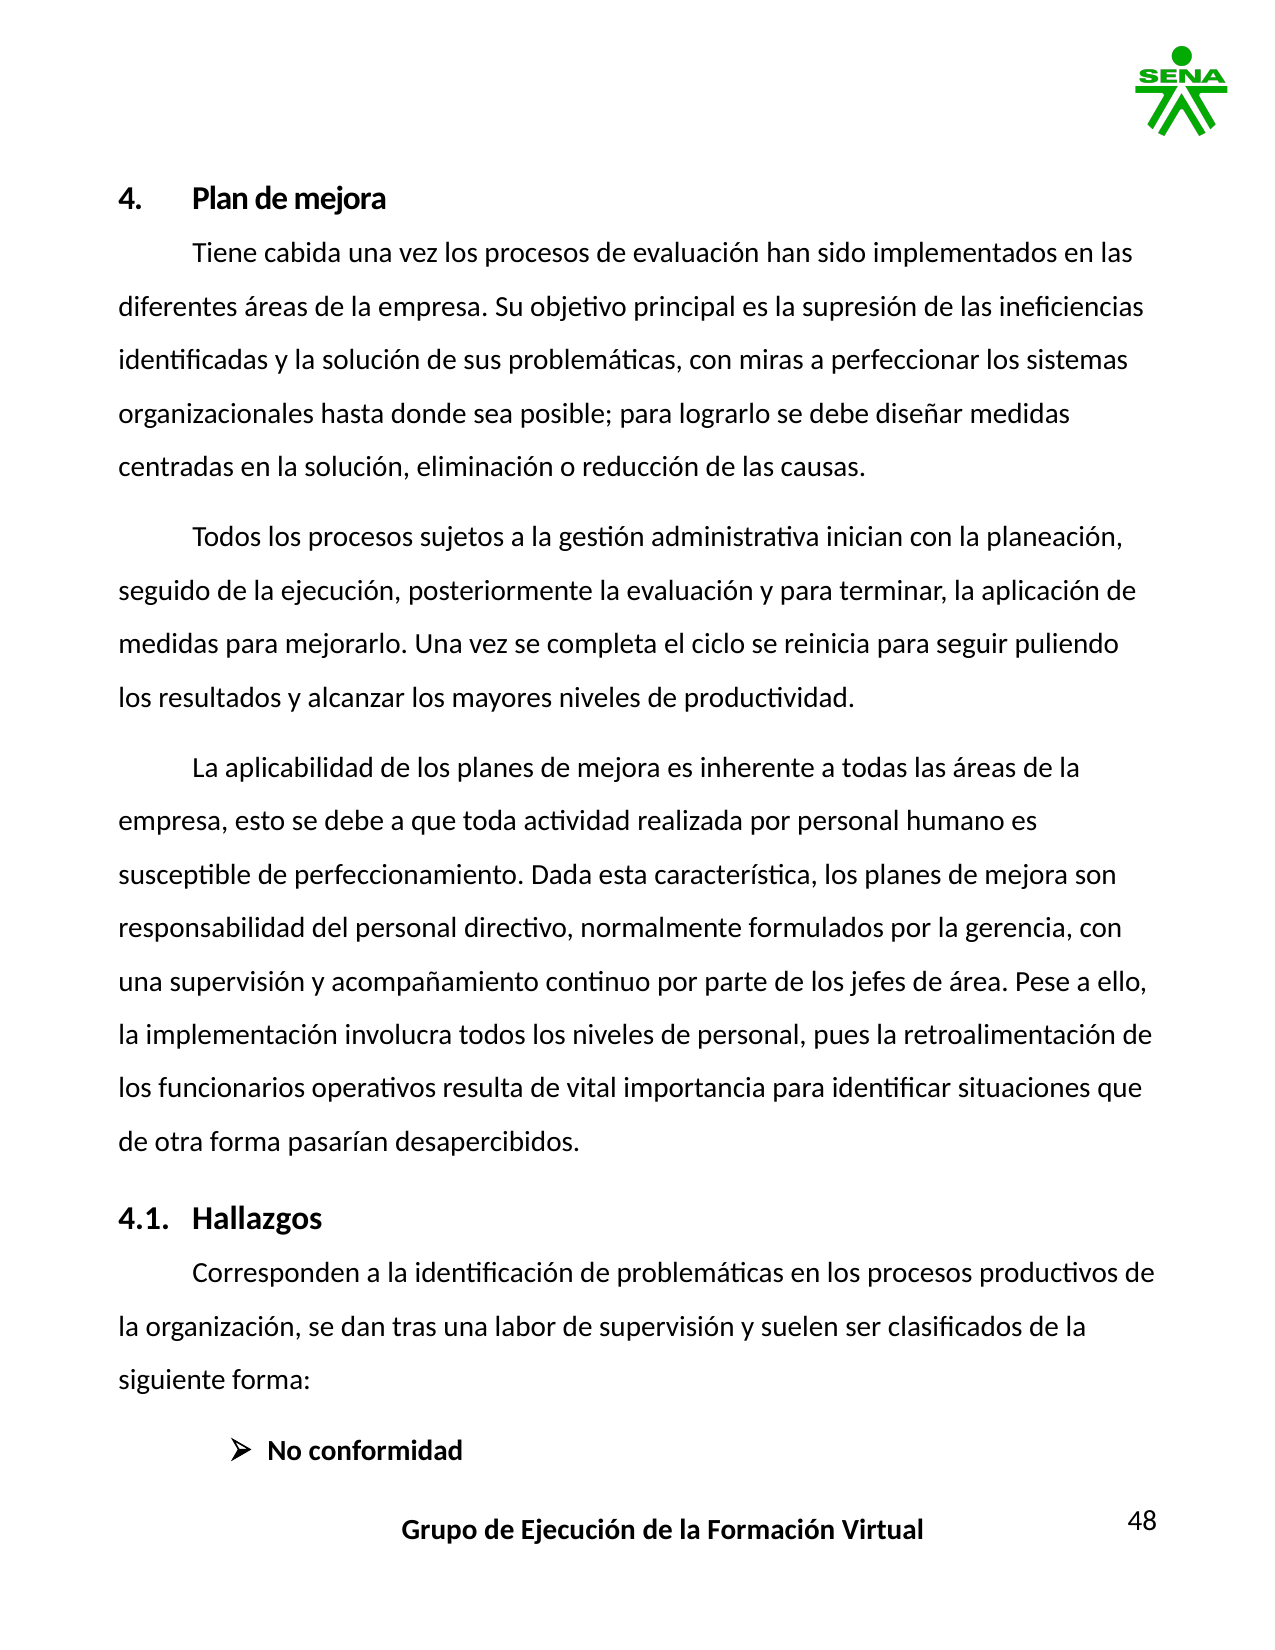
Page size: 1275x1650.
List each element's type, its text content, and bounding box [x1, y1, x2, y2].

text La aplicabilidad de los planes de mejora es inherente a todas las áreas de la empresa, esto se debe a que toda actividad realizada por personal humano es susceptible de perfeccionamiento. Dada esta característica, los planes de mejora son responsabilidad del personal directivo, normalmente formulados por la gerencia, con una supervisión y acompañamiento continuo por parte de los jefes de área. Pese a ello, la implementación involucra todos los niveles de personal, pues la retroalimentación de los funcionarios operativos resulta de vital importancia para identificar situaciones que de otra forma pasarían desapercibidos. [118, 749, 1157, 1158]
text Todos los procesos sujetos a la gestión administrativa inician con la planeación, seguido de la ejecución, posteriormente la evaluación y para terminar, la aplicación de medidas para mejorarlo. Una vez se completa el ciclo se reinicia para seguir puliendo los resultados y alcanzar los mayores niveles de productividad. [118, 518, 1157, 714]
text Corresponden a la identificación de problemáticas en los procesos productivos de la organización, se dan tras una labor de supervisión y suelen ser clasificados de la siguiente forma: [118, 1254, 1157, 1397]
list No conformidad [229, 1432, 1157, 1467]
subtitle Plan de mejora [118, 177, 1157, 218]
picture [1135, 46, 1228, 136]
text Tiene cabida una vez los procesos de evaluación han sido implementados en las diferentes áreas de la empresa. Su objetivo principal es la supresión de las ineficiencias identificadas y la solución de sus problemáticas, con miras a perfeccionar los sistemas organizacionales hasta donde sea posible; para lograrlo se debe diseñar medidas centradas en la solución, eliminación o reducción de las causas. [118, 234, 1157, 484]
subtitle Hallazgos [118, 1197, 1157, 1238]
